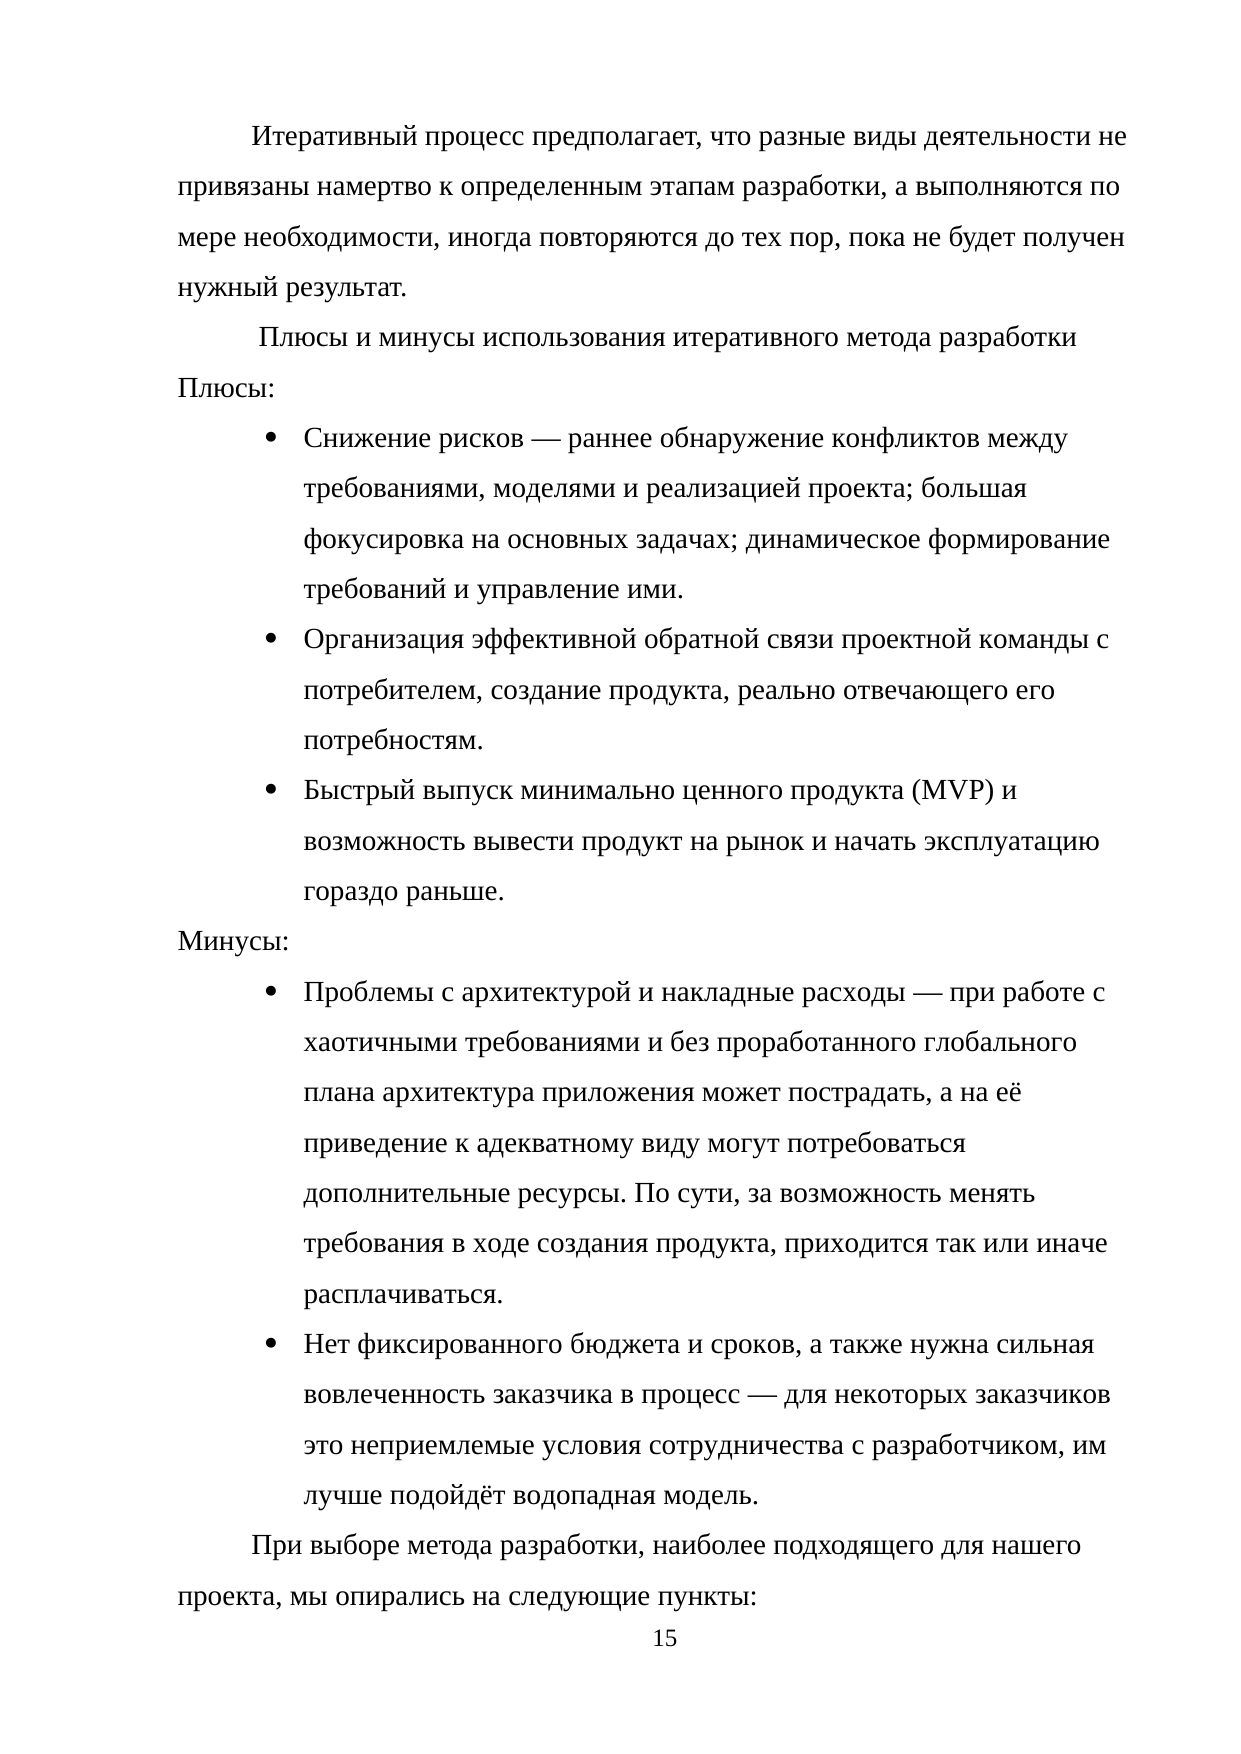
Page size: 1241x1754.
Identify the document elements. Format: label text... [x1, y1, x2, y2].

list Нет фиксированного бюджета и сроков, а также нужна сильная вовлеченность заказчика в процесс — для некоторых заказчиков это неприемлемые условия сотрудничества с разработчиком, им лучше подойдёт водопадная модель. [266, 1326, 1152, 1511]
text Итеративный процесс предполагает, что разные виды деятельности не привязаны намертво к определенным этапам разработки, а выполняются по мере необходимости, иногда повторяются до тех пор, пока не будет получен нужный результат. [177, 118, 1152, 303]
list Организация эффективной обратной связи проектной команды с потребителем, создание продукта, реально отвечающего его потребностям. [266, 621, 1152, 756]
text Плюсы: [177, 370, 1152, 403]
list Проблемы с архитектурой и накладные расходы — при работе с хаотичными требованиями и без проработанного глобального плана архитектура приложения может пострадать, а на её приведение к адекватному виду могут потребоваться дополнительные ресурсы. По сути, за возможность менять требования в ходе создания продукта, приходится так или иначе расплачиваться. [266, 974, 1152, 1309]
text При выборе метода разработки, наиболее подходящего для нашего проекта, мы опирались на следующие пункты: [177, 1527, 1152, 1611]
list Снижение рисков — раннее обнаружение конфликтов между требованиями, моделями и реализацией проекта; большая фокусировка на основных задачах; динамическое формирование требований и управление ими. [266, 420, 1152, 604]
list Быстрый выпуск минимально ценного продукта (MVP) и возможность вывести продукт на рынок и начать эксплуатацию гораздо раньше. [266, 772, 1152, 907]
text Минусы: [177, 923, 1152, 957]
text Плюсы и минусы использования итеративного метода разработки [177, 319, 1152, 353]
